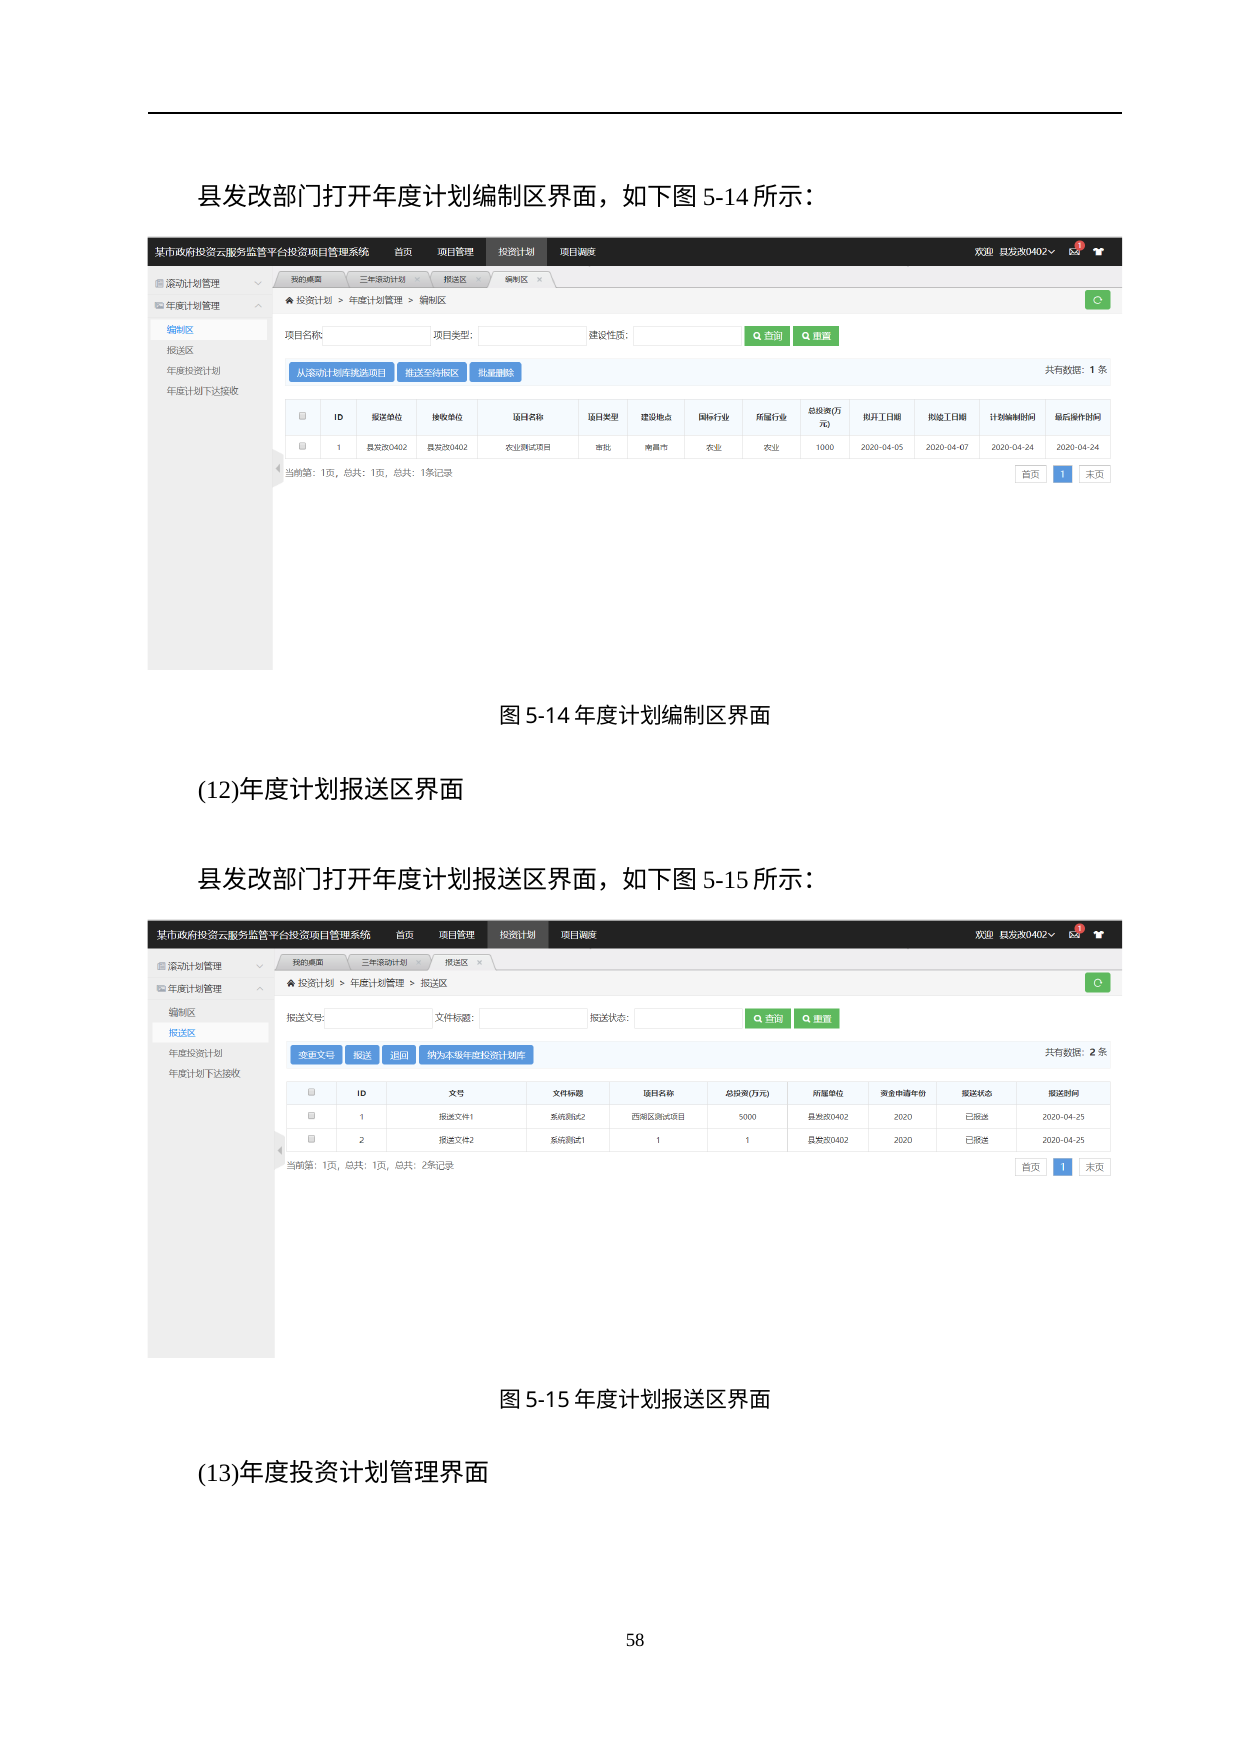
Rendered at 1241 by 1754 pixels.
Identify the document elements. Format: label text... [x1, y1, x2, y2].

text 县发改部门打开年度计划编制区界面，如下图5-14所示： [148, 162, 1122, 227]
picture [147, 236, 1123, 670]
text 图5-15年度计划报送区界面 [148, 1381, 1122, 1414]
list 年度投资计划管理界面 [148, 1438, 1122, 1503]
text 县发改部门打开年度计划报送区界面，如下图5-15所示： [148, 845, 1122, 910]
list 年度计划报送区界面 [148, 755, 1122, 820]
picture [147, 919, 1123, 1358]
text 图5-14年度计划编制区界面 [148, 698, 1122, 731]
